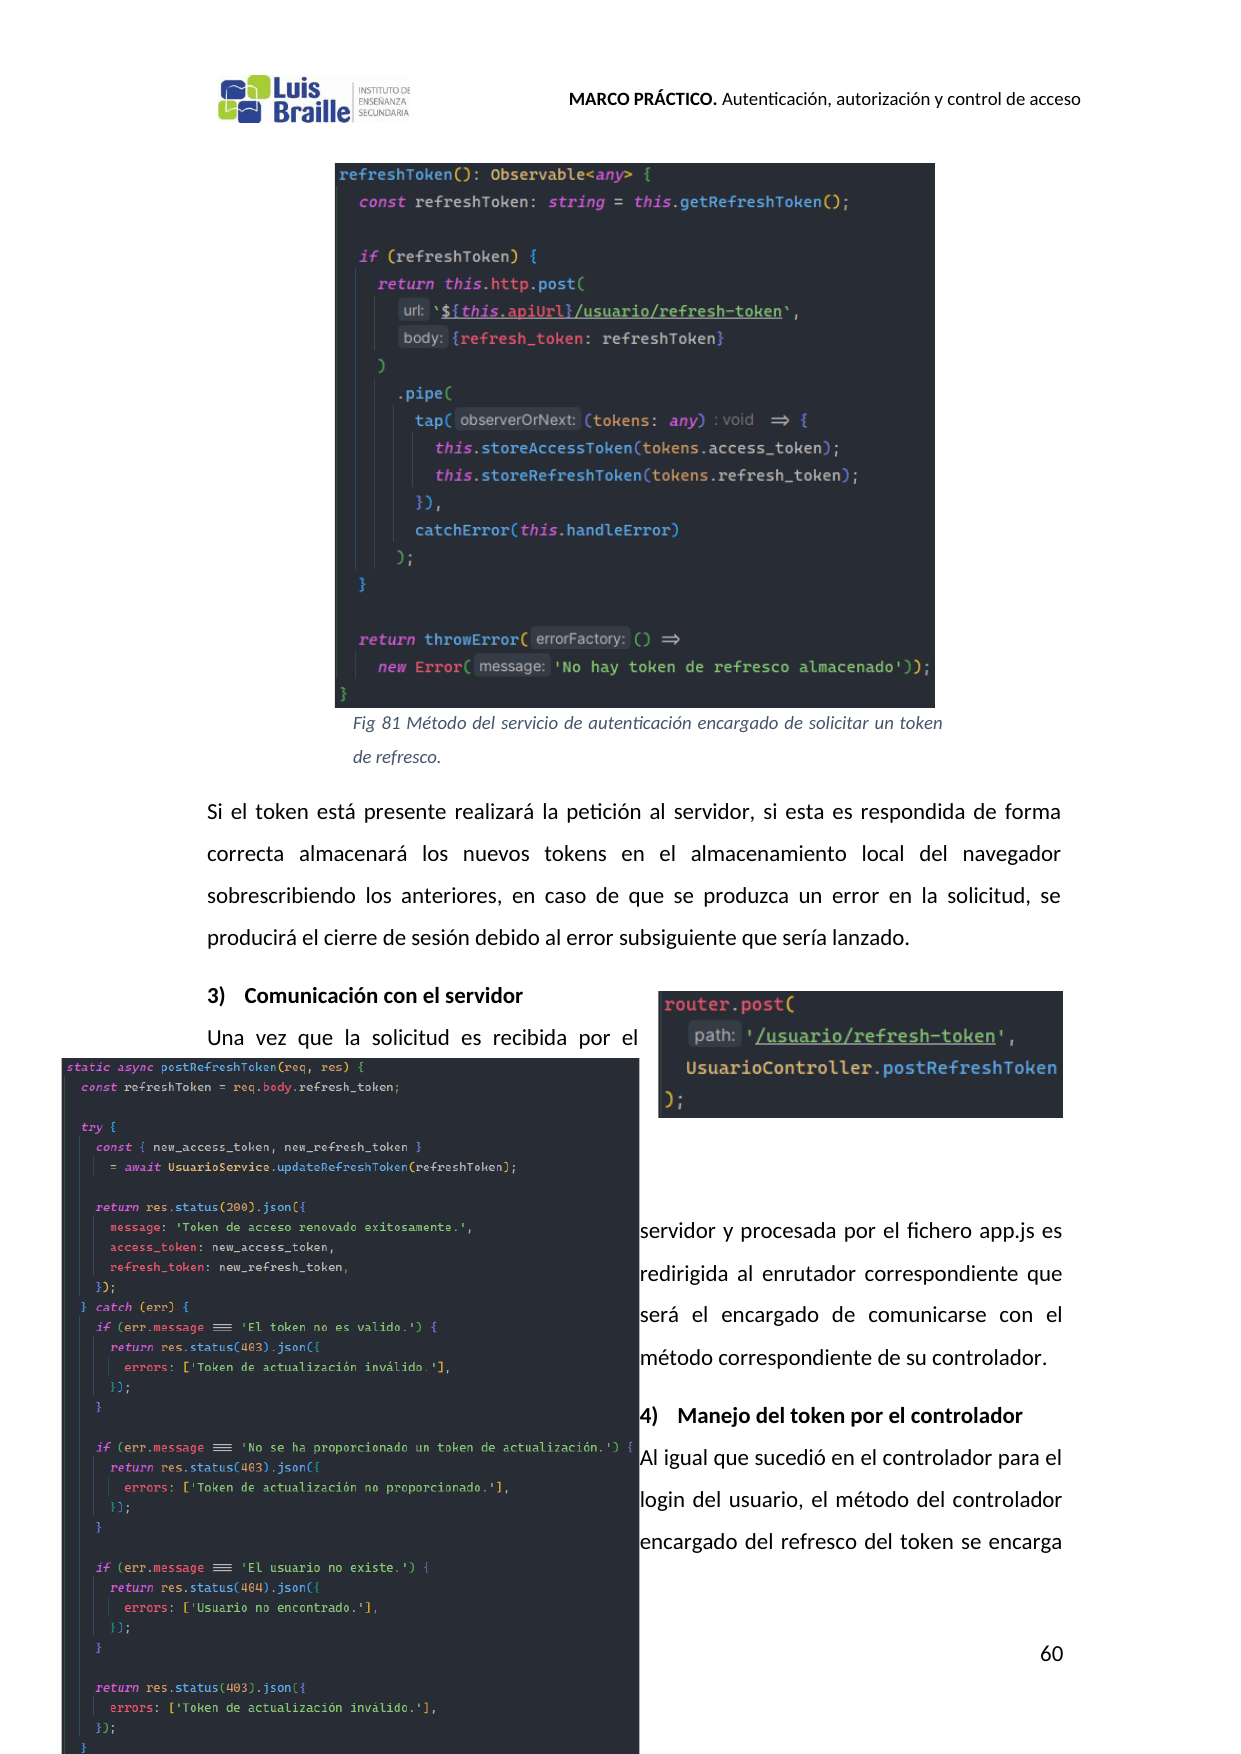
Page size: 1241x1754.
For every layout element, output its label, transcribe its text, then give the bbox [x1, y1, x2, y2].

text Si el token está presente realizará la petición al servidor, si esta es respondida de forma correcta almacenará los nuevos tokens en el almacenamiento local del navegador sobrescribiendo los anteriores, en caso de que se produzca un error en la solicitud, se producirá el cierre de sesión debido al error subsiguiente que sería lanzado. [207, 797, 1063, 951]
picture [658, 991, 1063, 1118]
picture [334, 163, 935, 708]
list Comunicación con el servidor [207, 981, 1063, 1009]
text Una vez que la solicitud es recibida por el servidor y procesada por el fichero app.js es redirigida al enrutador correspondiente que será el encargado de comunicarse con el método correspondiente de su controlador. [207, 1023, 1063, 1371]
picture [61, 1058, 640, 1754]
list Manejo del token por el controlador [640, 1401, 1063, 1429]
